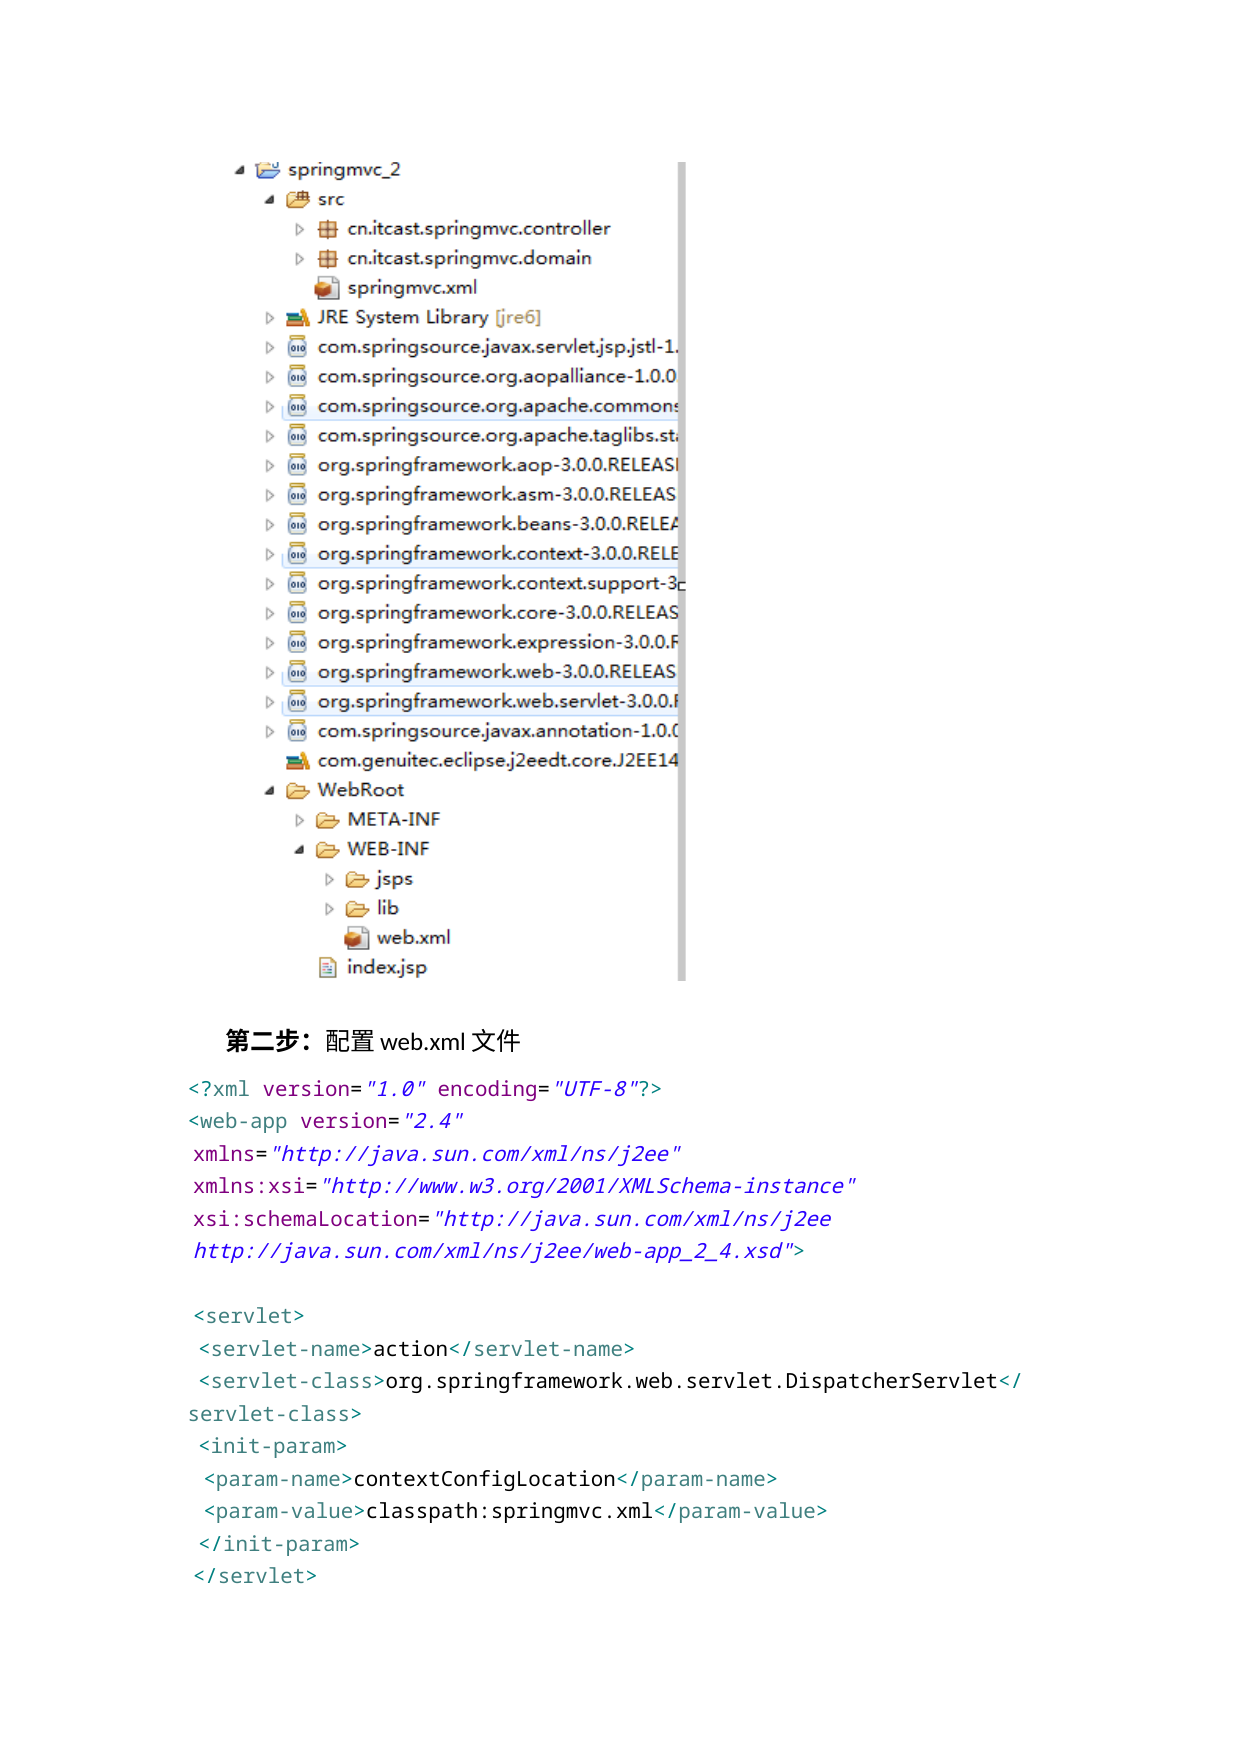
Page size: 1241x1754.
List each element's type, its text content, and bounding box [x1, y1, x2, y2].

text <param-name>contextConfigLocation</param-name> [187, 1462, 1053, 1494]
text <servlet-name>action</servlet-name> [187, 1332, 1053, 1364]
text xmlns="http://java.sun.com/xml/ns/j2ee" [187, 1137, 1053, 1169]
text xsi:schemaLocation="http://java.sun.com/xml/ns/j2ee [187, 1202, 1053, 1234]
text <?xml version="1.0" encoding="UTF-8"?> [187, 1072, 1053, 1104]
list 第二步：配置web.xml文件 [225, 1007, 1053, 1072]
text <init-param> [187, 1429, 1053, 1462]
text </init-param> [187, 1527, 1053, 1559]
picture [224, 162, 686, 981]
text http://java.sun.com/xml/ns/j2ee/web-app_2_4.xsd"> [187, 1234, 1053, 1267]
text xmlns:xsi="http://www.w3.org/2001/XMLSchema-instance" [187, 1169, 1053, 1202]
text <param-value>classpath:springmvc.xml</param-value> [187, 1494, 1053, 1527]
text <servlet> [187, 1299, 1053, 1332]
text </servlet> [187, 1559, 1053, 1592]
text <web-app version="2.4" [187, 1104, 1053, 1137]
text <servlet-class>org.springframework.web.servlet.DispatcherServlet</servlet-class> [187, 1364, 1053, 1429]
